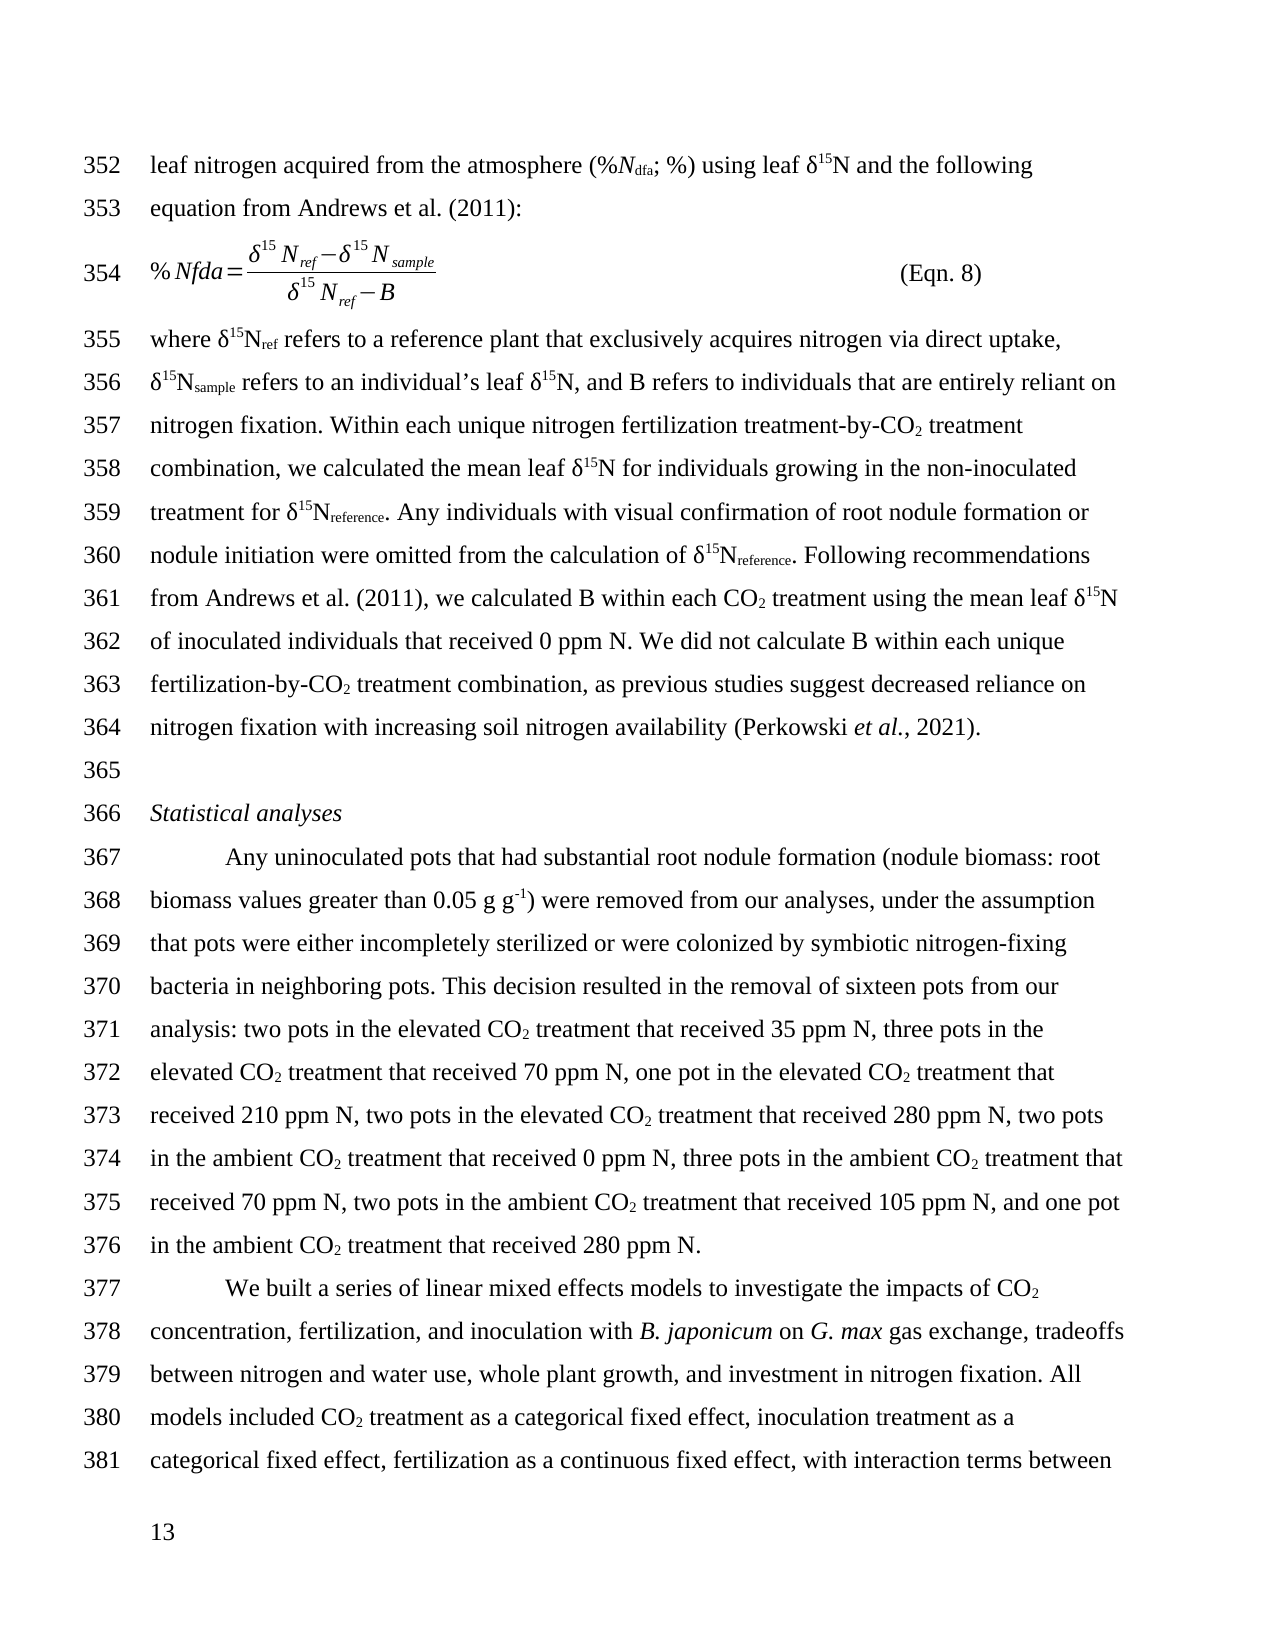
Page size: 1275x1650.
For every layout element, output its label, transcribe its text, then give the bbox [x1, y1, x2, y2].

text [150, 1273, 1125, 1474]
text (Eqn. 8) [150, 236, 1125, 310]
text Any uninoculated pots that had substantial root nodule formation (nodule biomass: root biomass values greater than 0.05 g g-1) were removed from our analyses, under the assumption that pots were either incompletely sterilized or were colonized by symbiotic nitrogen-fixing bacteria in neighboring pots. This decision resulted in the removal of sixteen pots from our analysis: two pots in the elevated CO2 treatment that received 35 ppm N, three pots in the elevated CO2 treatment that received 70 ppm N, one pot in the elevated CO2 treatment that received 210 ppm N, two pots in the elevated CO2 treatment that received 280 ppm N, two pots in the ambient CO2 treatment that received 0 ppm N, three pots in the ambient CO2 treatment that received 70 ppm N, two pots in the ambient CO2 treatment that received 105 ppm N, and one pot in the ambient CO2 treatment that received 280 ppm N. [150, 842, 1125, 1258]
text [150, 150, 1125, 222]
text where δ15Nref refers to a reference plant that exclusively acquires nitrogen via direct uptake, δ15Nsample refers to an individual’s leaf δ15N, and B refers to individuals that are entirely reliant on nitrogen fixation. Within each unique nitrogen fertilization treatment-by-CO2 treatment combination, we calculated the mean leaf δ15N for individuals growing in the non-inoculated treatment for δ15Nreference. Any individuals with visual confirmation of root nodule formation or nodule initiation were omitted from the calculation of δ15Nreference. Following recommendations from Andrews et al. (2011), we calculated B within each CO2 treatment using the mean leaf δ15N of inoculated individuals that received 0 ppm N. We did not calculate B within each unique fertilization-by-CO2 treatment combination, as previous studies suggest decreased reliance on nitrogen fixation with increasing soil nitrogen availability (Perkowski et al., 2021). [150, 324, 1125, 741]
text Statistical analyses [150, 798, 1125, 827]
